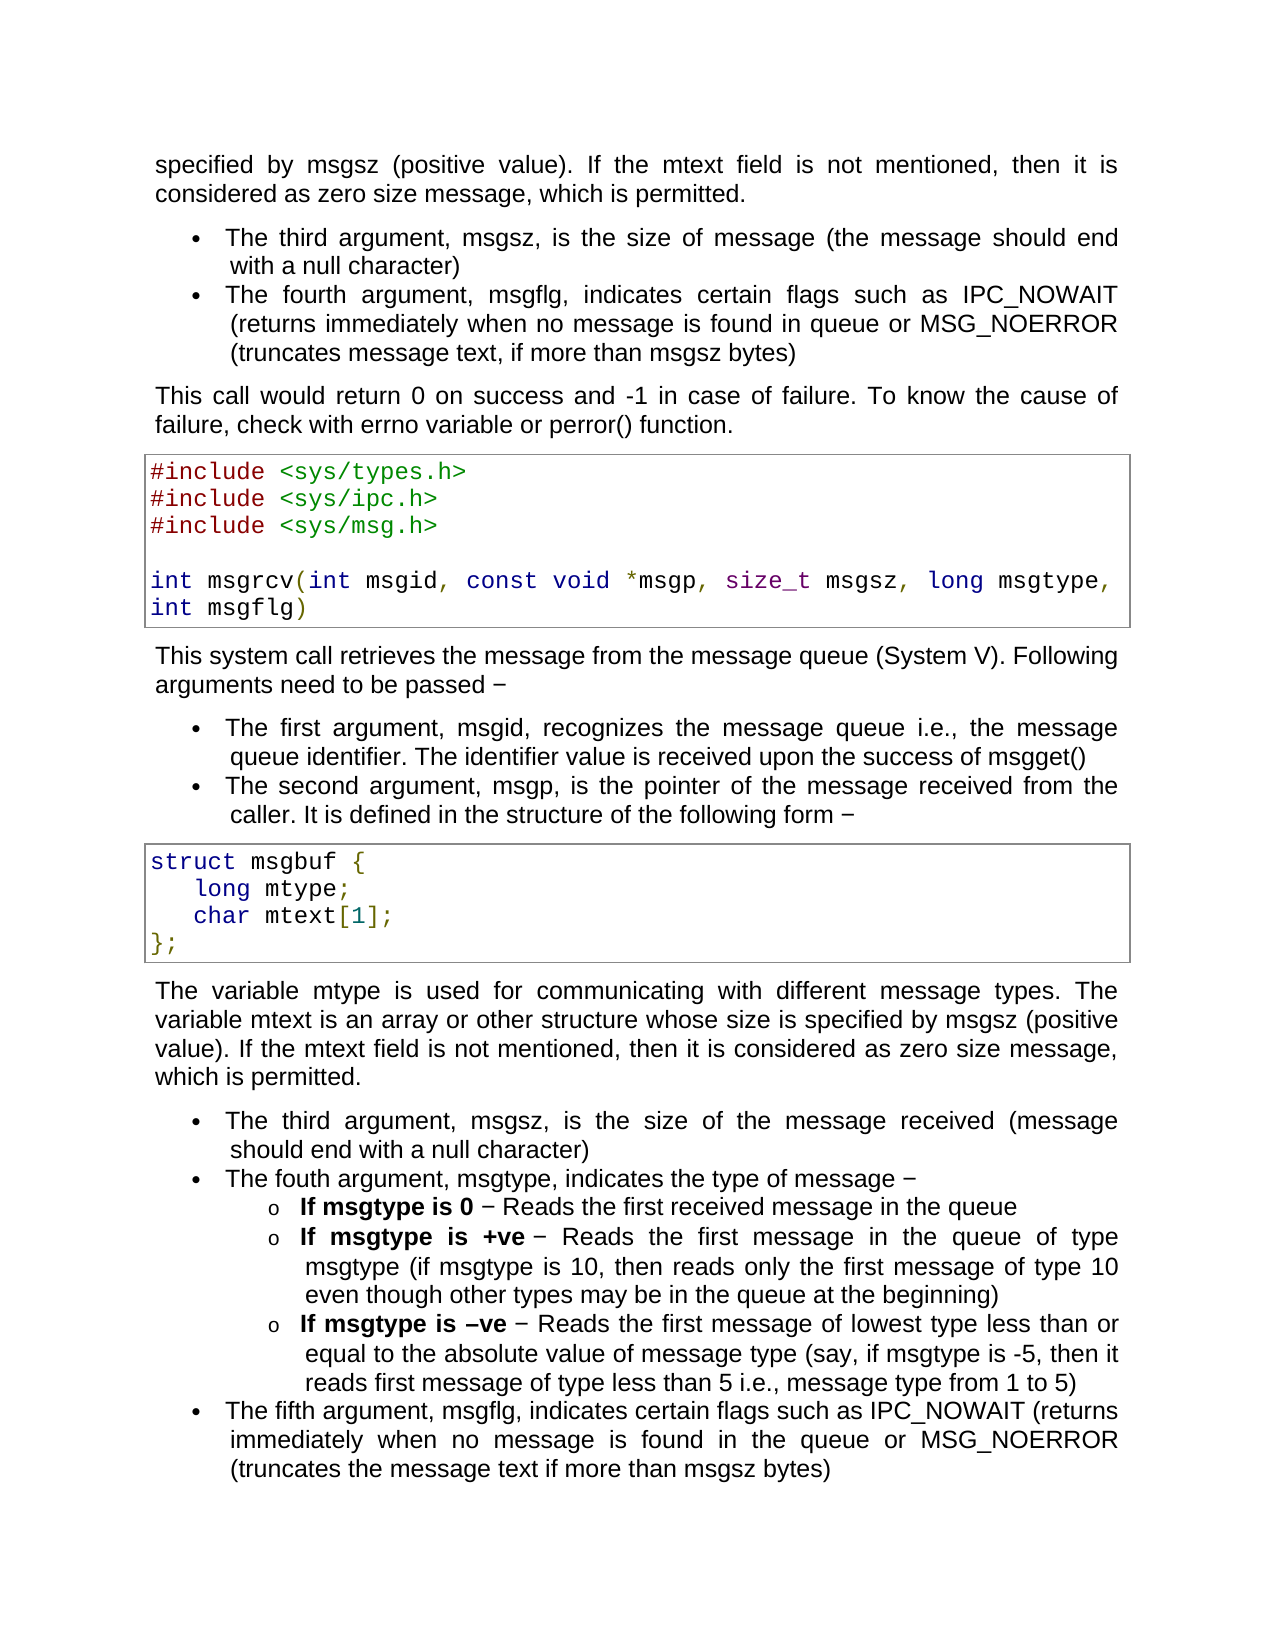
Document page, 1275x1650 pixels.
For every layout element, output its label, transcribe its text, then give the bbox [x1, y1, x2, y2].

text This system call sends/appends a message into the message queue (System V). Following arguments need to be passed − [155, 629, 1120, 686]
text #include <sys/msg.h> [150, 1385, 1125, 1412]
text char mtext[1]; [150, 891, 1125, 913]
list The third argument, msgsz, is the size of message (the message should end with a null character) [192, 1094, 1120, 1151]
text Various errors with respect to this call are EACCESS (permission denied), EEXIST (queue already exists can’t create), ENOENT (queue doesn’t exist), ENOMEM (not enough memory to create the queue), etc. [155, 367, 1120, 454]
text #include <sys/ipc.h> [150, 502, 1125, 529]
text int msgsnd(int msgid, const void *msgp, size_t msgsz, int msgflg) [146, 577, 1129, 615]
text The variable mtype is used for communicating with different message types, explained in detail in msgrcv() call. The variable mtext is an array or other structure whose size is specified by msgsz (positive value). If the mtext field is not mentioned, then it is considered as zero size message, which is permitted. [155, 964, 1120, 1079]
text #include <sys/ipc.h> [150, 1358, 1125, 1385]
text #include <sys/types.h> [146, 1327, 1129, 1358]
list The second argument, msgp, is the pointer to the message, sent to the caller, defined in the structure of the following form − [192, 759, 1120, 816]
list The first argument, msgid, recognizes the message queue i.e., message queue identifier. The identifier value is received upon the success of msgget() [192, 701, 1120, 759]
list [192, 150, 1120, 207]
text This call would return 0 on success and -1 in case of failure. To know the cause of failure, check with errno variable or perror() function. [155, 1253, 1120, 1310]
text }; [146, 913, 1129, 950]
text Note − Refer earlier sections for details on permissions. [155, 222, 1120, 251]
text This call would return a valid message queue identifier (used for further calls of message queue) on success and -1 in case of failure. To know the cause of failure, check with errno variable or perror() function. [155, 266, 1120, 352]
text #include <sys/msg.h> [150, 529, 1125, 556]
text int msgrcv(int msgid, const void *msgp, size_t msgsz, long msgtype, int msgflg) [146, 1434, 1129, 1498]
text #include <sys/types.h> [146, 470, 1129, 502]
text struct msgbuf { [146, 833, 1129, 864]
text long mtype; [150, 864, 1125, 891]
list The fourth argument, msgflg, indicates certain flags such as IPC_NOWAIT (returns immediately when no message is found in queue or MSG_NOERROR (truncates message text, if more than msgsz bytes) [192, 1151, 1120, 1238]
